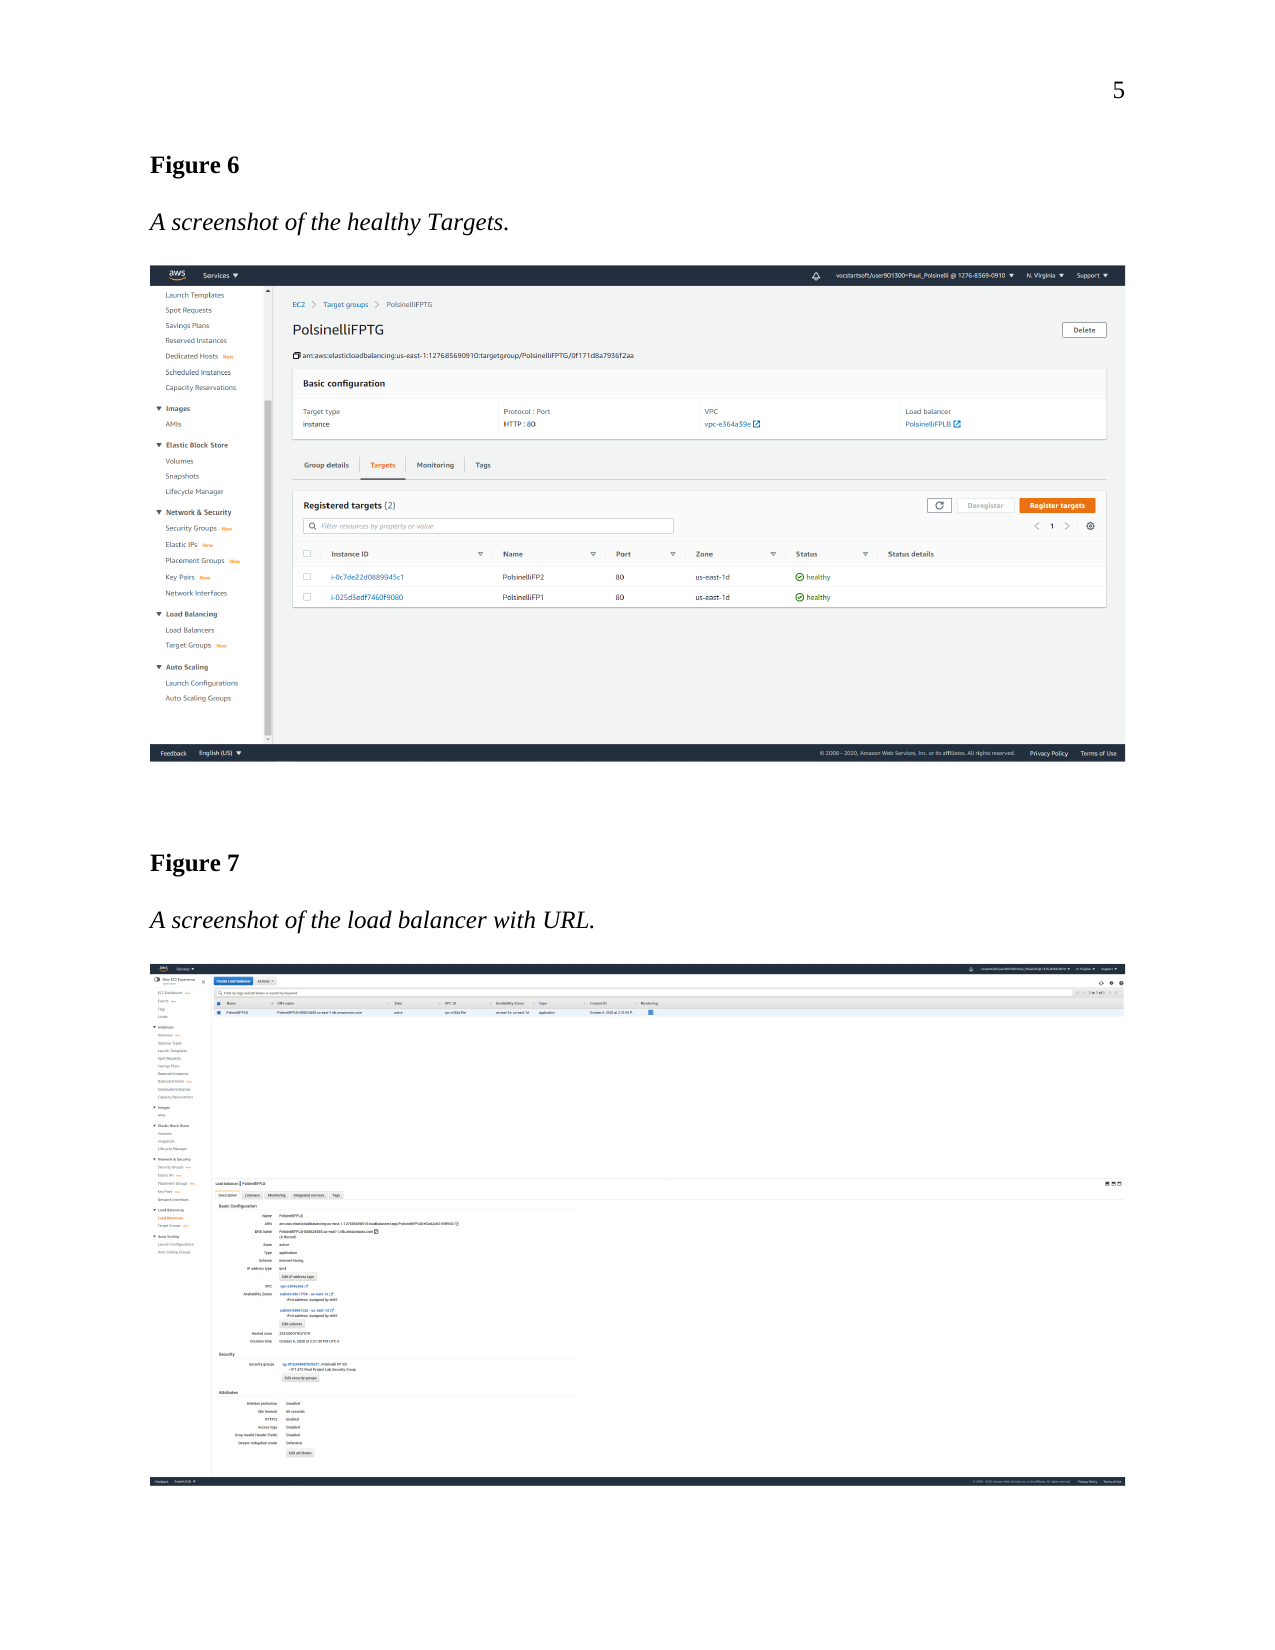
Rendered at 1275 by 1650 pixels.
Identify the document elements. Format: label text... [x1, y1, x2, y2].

picture [150, 963, 1125, 1486]
text A screenshot of the healthy Targets. [150, 207, 1125, 236]
picture [150, 265, 1125, 762]
text Figure 7 [150, 848, 1125, 877]
text A screenshot of the load balancer with URL. [150, 906, 1125, 934]
text Figure 6 [150, 150, 1125, 179]
